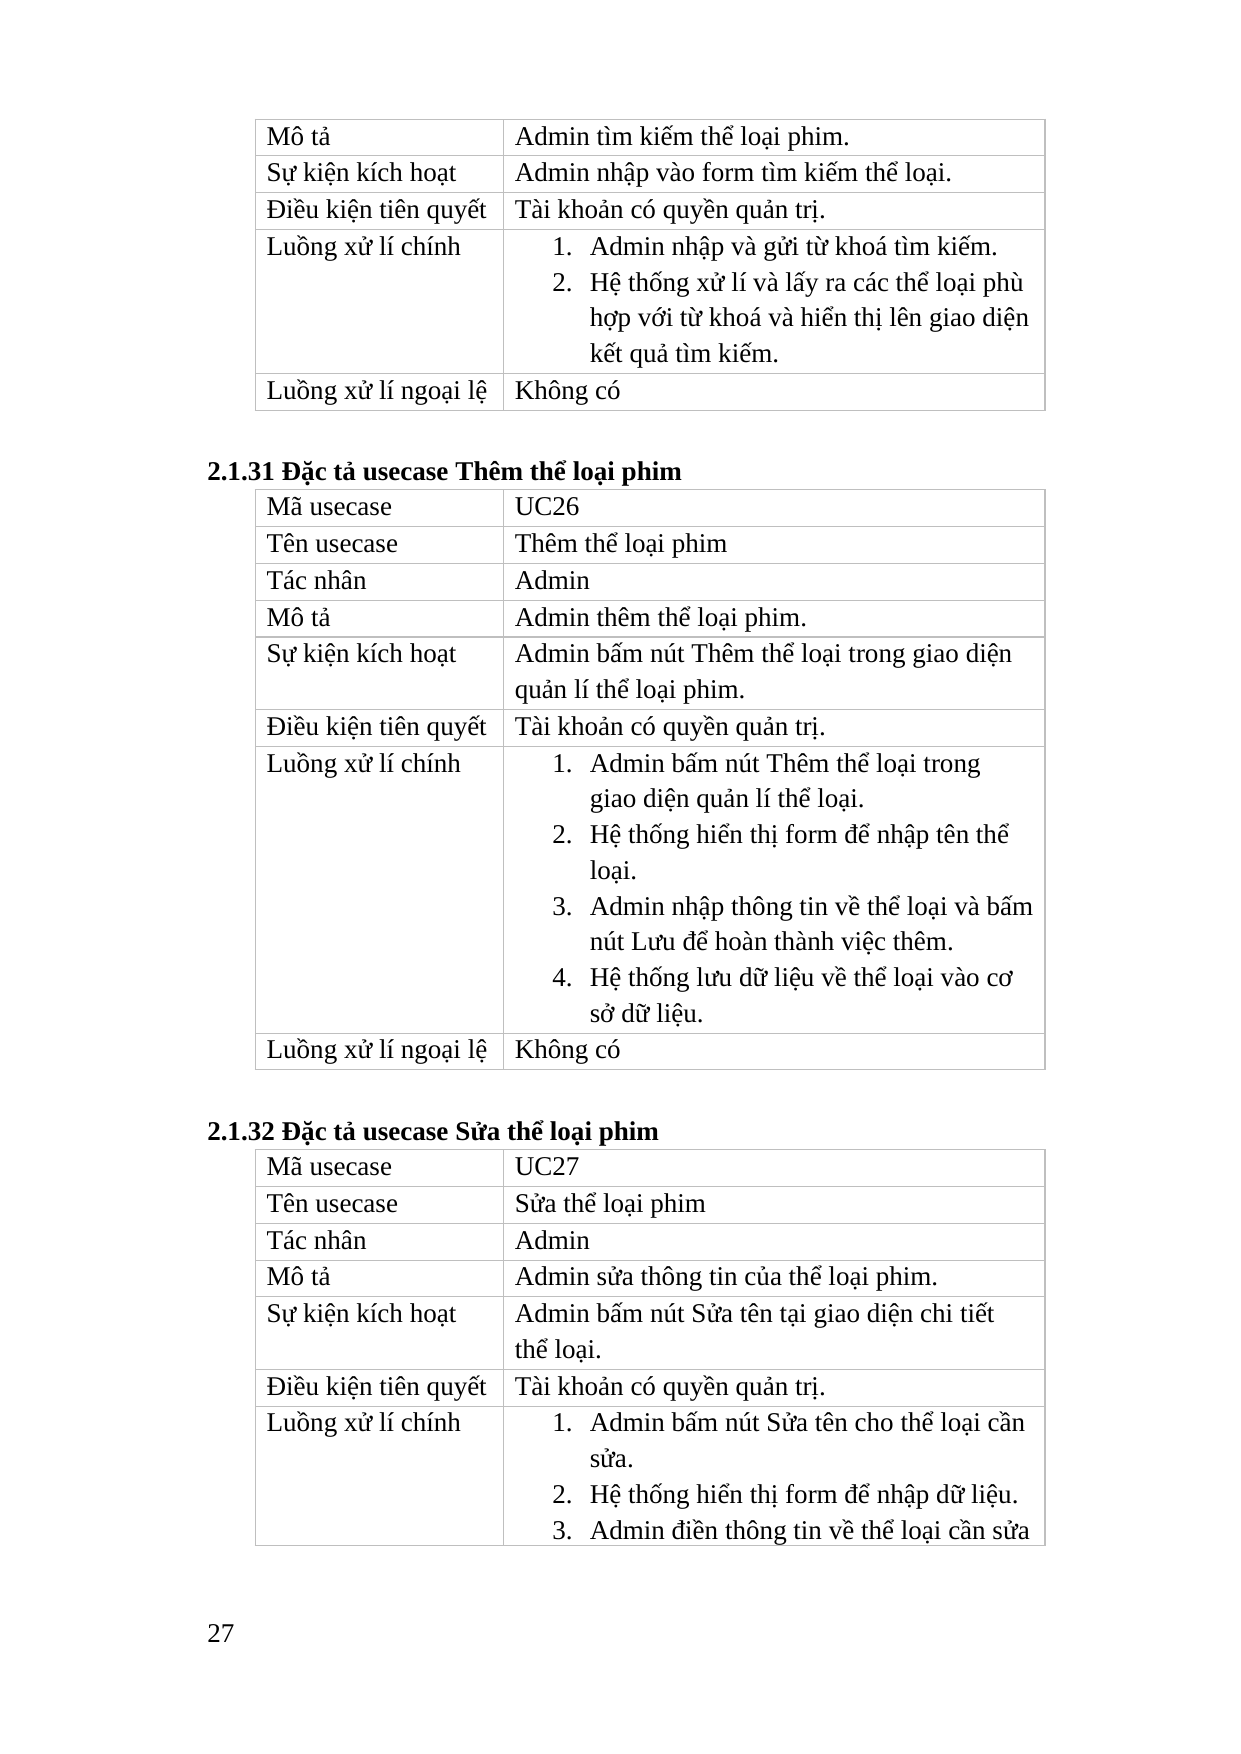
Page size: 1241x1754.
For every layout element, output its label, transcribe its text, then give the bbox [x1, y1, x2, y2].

table_cell Tác nhân [256, 1224, 503, 1259]
table_cell Tên usecase [256, 527, 503, 563]
table_cell Tác nhân [256, 564, 503, 600]
table_cell Admin bấm nút Thêm thể loại trong giao diện quản lí thể loại phim. [504, 638, 1044, 709]
table_header Mã usecase [256, 490, 503, 526]
table_cell Tài khoản có quyền quản trị. [504, 710, 1044, 746]
table_cell Admin bấm nút Sửa tên tại giao diện chi tiết thể loại. [504, 1297, 1044, 1369]
table_cell Admin thêm thể loại phim. [504, 601, 1044, 636]
table_cell Luồng xử lí chính [256, 230, 503, 373]
table_cell Sự kiện kích hoạt [256, 156, 503, 192]
table_cell Luồng xử lí chính [256, 747, 503, 1033]
table_cell Mô tả [256, 1261, 503, 1296]
table_header Mã usecase [256, 1150, 503, 1186]
table_cell Admin nhập vào form tìm kiếm thể loại. [504, 156, 1044, 192]
table_cell Không có [504, 374, 1044, 409]
table_cell Admin nhập và gửi từ khoá tìm kiếm. Hệ thống xử lí và lấy ra các thể loại phù hợp với từ khoá và hiển thị lên giao diện kết quả tìm kiếm. [504, 230, 1044, 373]
table_cell Điều kiện tiên quyết [256, 710, 503, 746]
table_cell Điều kiện tiên quyết [256, 193, 503, 229]
table_cell Luồng xử lí ngoại lệ [256, 374, 503, 409]
table_cell Admin [504, 564, 1044, 600]
table_cell Admin bấm nút Thêm thể loại trong giao diện quản lí thể loại. Hệ thống hiển thị form để nhập tên thể loại. Admin nhập thông tin về thể loại và bấm nút Lưu để hoàn thành việc thêm. Hệ thống lưu dữ liệu về thể loại vào cơ sở dữ liệu. [504, 747, 1044, 1033]
table_cell Luồng xử lí ngoại lệ [256, 1034, 503, 1069]
table_cell Không có [504, 1034, 1044, 1069]
table_cell Admin sửa thông tin của thể loại phim. [504, 1261, 1044, 1296]
table_cell Admin [504, 1224, 1044, 1259]
subtitle 2.1.31 Đặc tả usecase Thêm thể loại phim [207, 455, 1093, 486]
table_cell Sự kiện kích hoạt [256, 638, 503, 709]
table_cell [504, 1407, 1044, 1545]
table_cell Sự kiện kích hoạt [256, 1297, 503, 1369]
table_cell Tên usecase [256, 1187, 503, 1223]
table_cell Tài khoản có quyền quản trị. [504, 193, 1044, 229]
table_cell Sửa thể loại phim [504, 1187, 1044, 1223]
table_cell Mô tả [256, 120, 503, 155]
table_cell Thêm thể loại phim [504, 527, 1044, 563]
table_header UC27 [504, 1150, 1044, 1186]
table_header UC26 [504, 490, 1044, 526]
table_cell Tài khoản có quyền quản trị. [504, 1370, 1044, 1406]
table_cell Điều kiện tiên quyết [256, 1370, 503, 1406]
table_cell Mô tả [256, 601, 503, 636]
table_cell Luồng xử lí chính [256, 1407, 503, 1545]
subtitle 2.1.32 Đặc tả usecase Sửa thể loại phim [207, 1115, 1093, 1146]
table_cell Admin tìm kiếm thể loại phim. [504, 120, 1044, 155]
